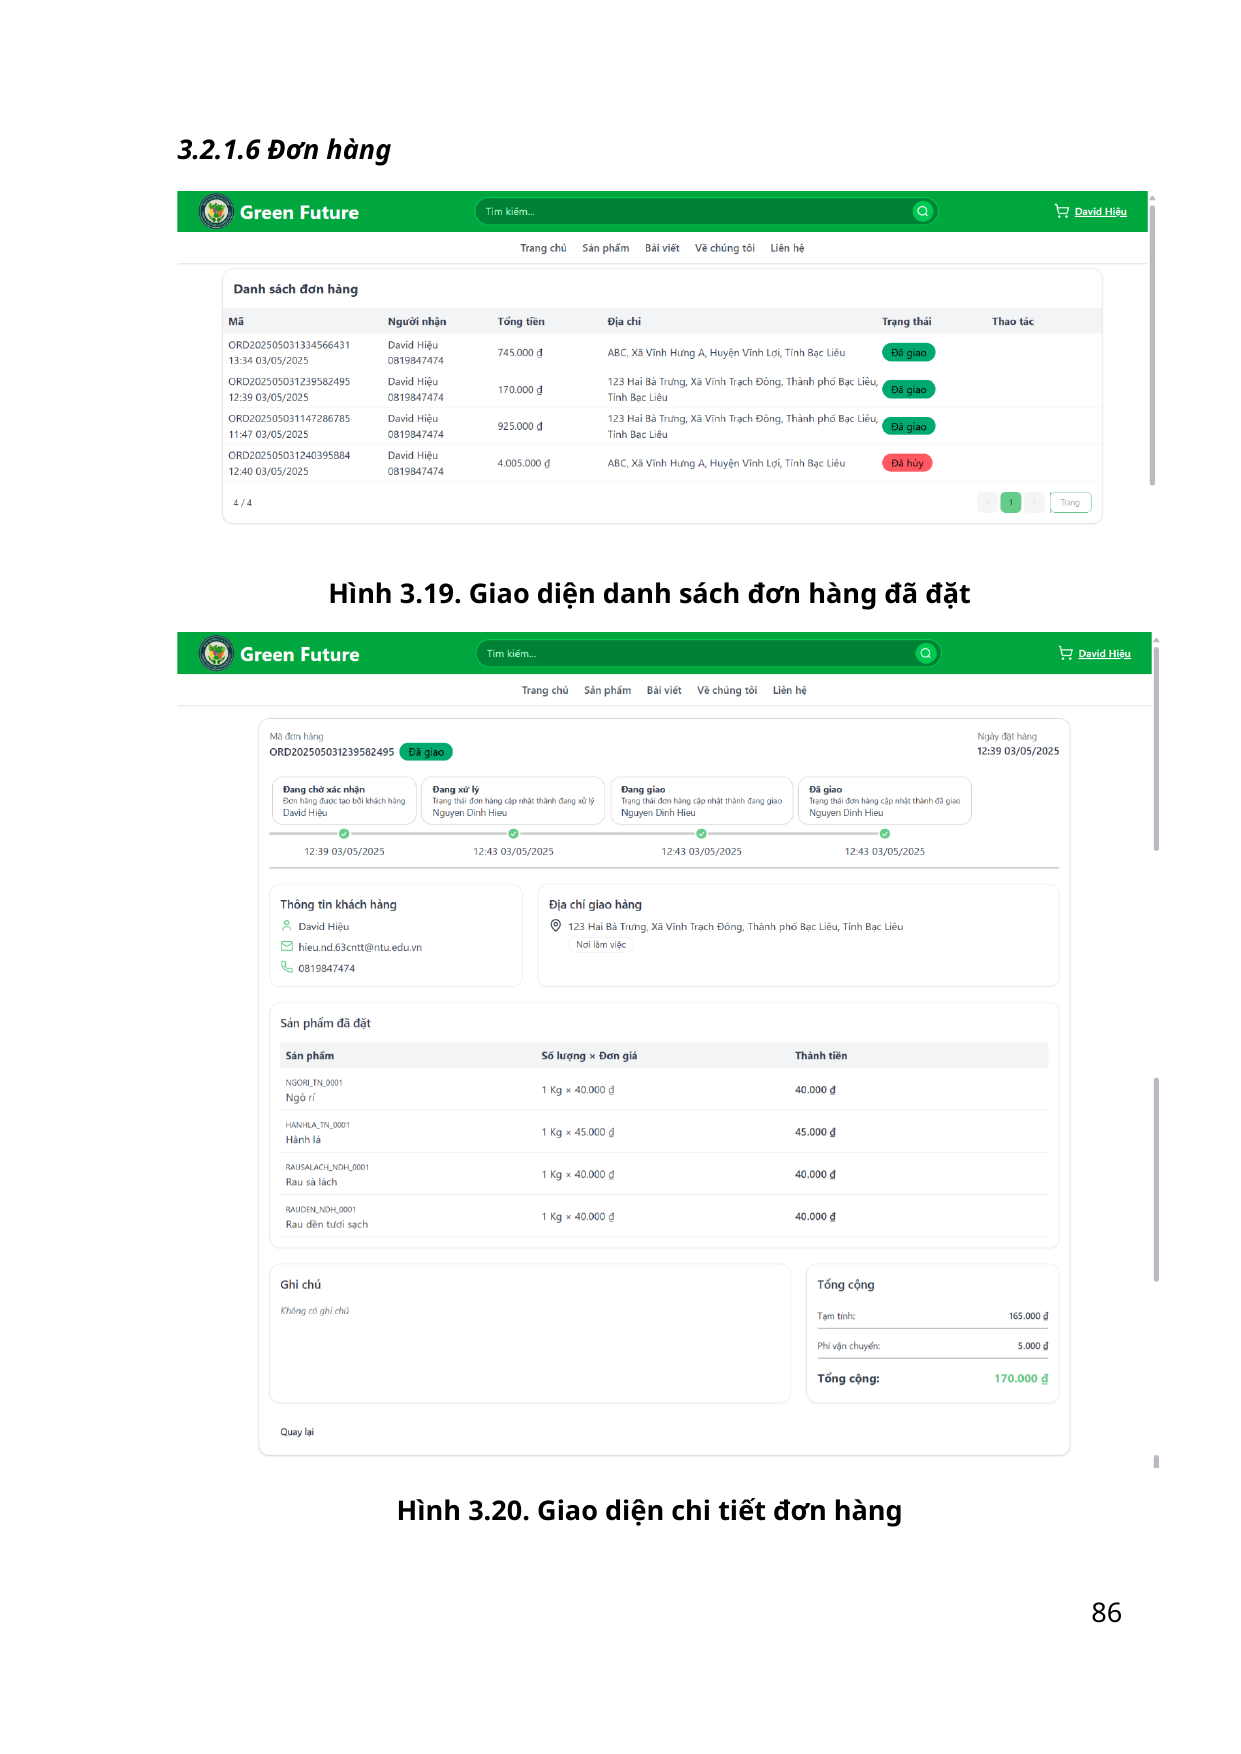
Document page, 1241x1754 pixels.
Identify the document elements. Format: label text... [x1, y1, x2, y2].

picture [177, 191, 1157, 552]
text Hình 3.19. Giao diện danh sách đơn hàng đã đặt [177, 574, 1122, 611]
picture [177, 632, 1161, 1468]
subtitle 3.2.1.6 Đơn hàng [177, 131, 1122, 167]
text Hình 3.20. Giao diện chi tiết đơn hàng [177, 1491, 1122, 1528]
